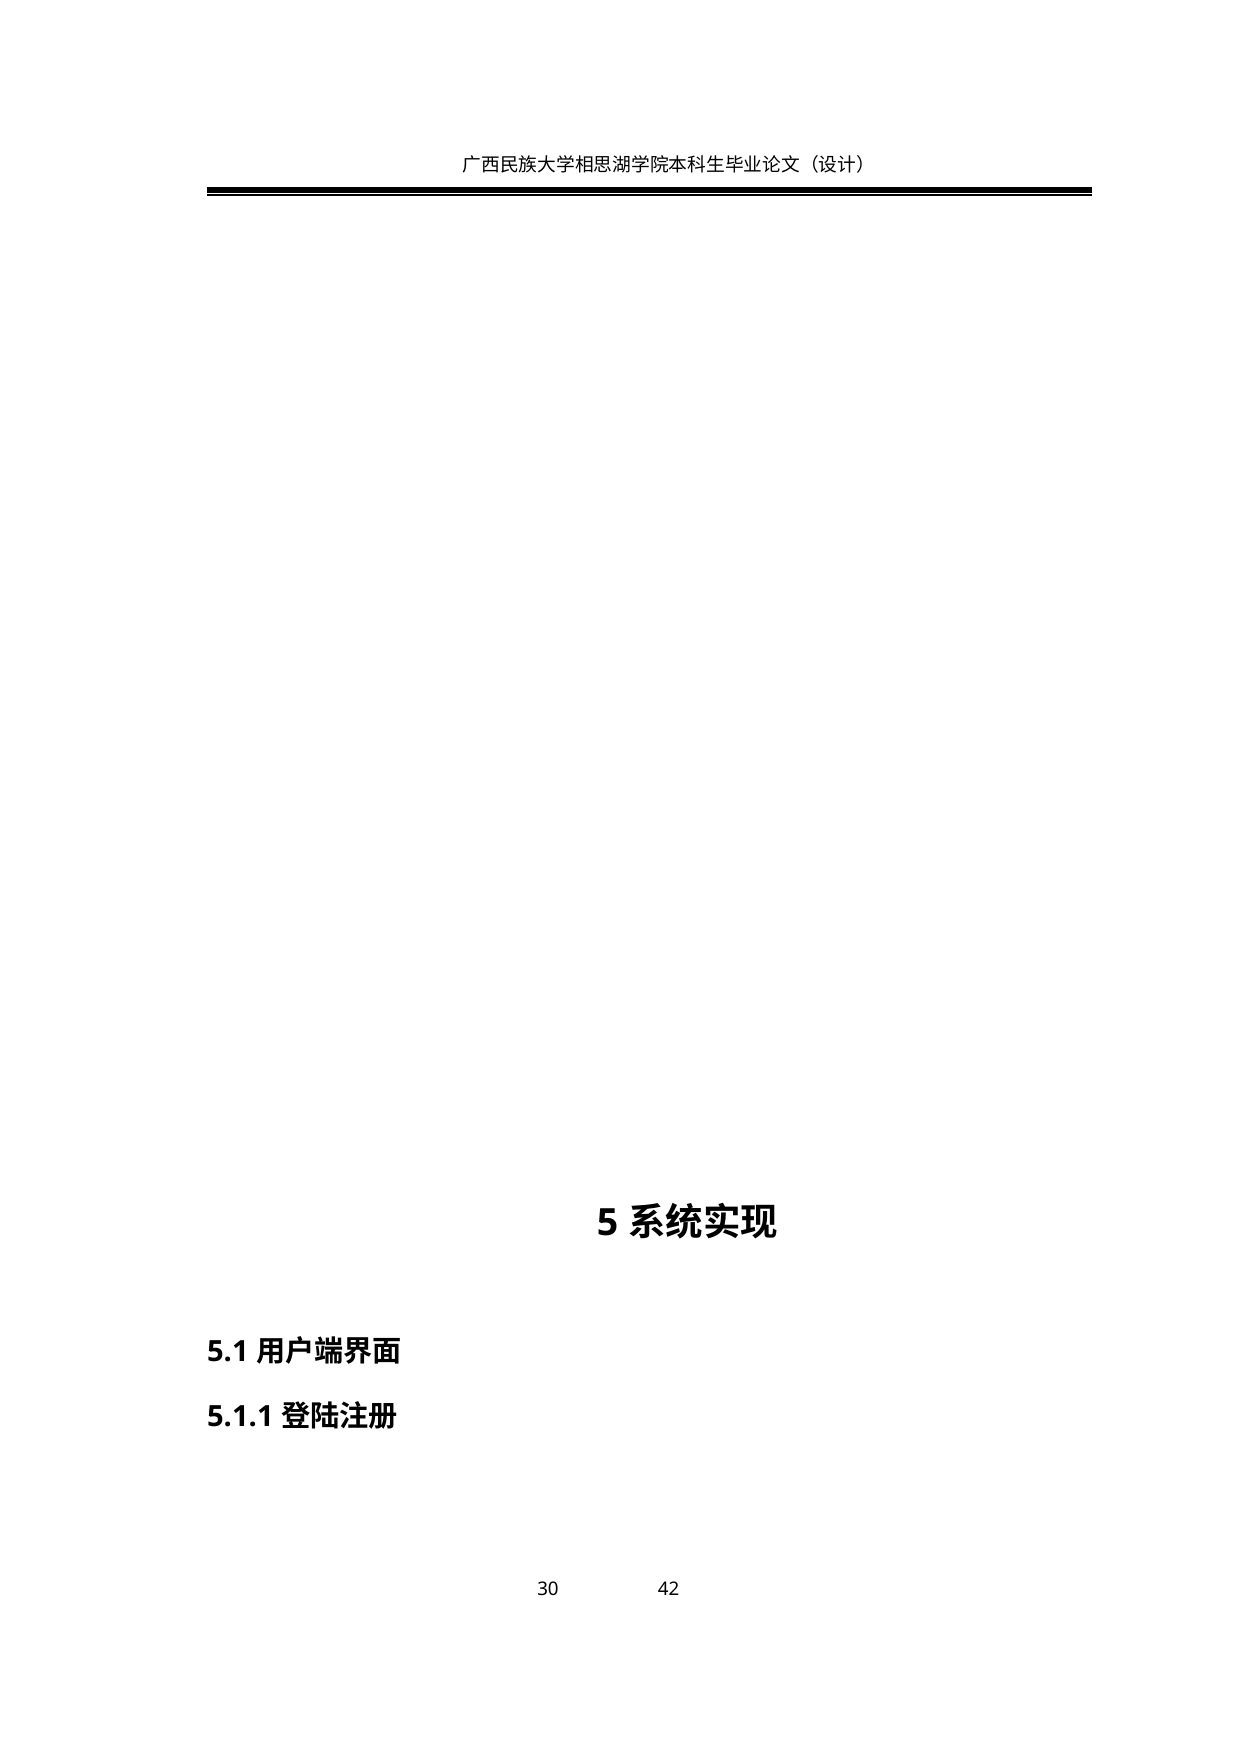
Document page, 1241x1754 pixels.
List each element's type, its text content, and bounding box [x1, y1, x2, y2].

subtitle 5.1 用户端界面 [207, 1316, 1092, 1381]
subtitle 5 系统实现 [207, 1186, 1092, 1251]
text 5.1.1 登陆注册 [207, 1381, 1092, 1446]
